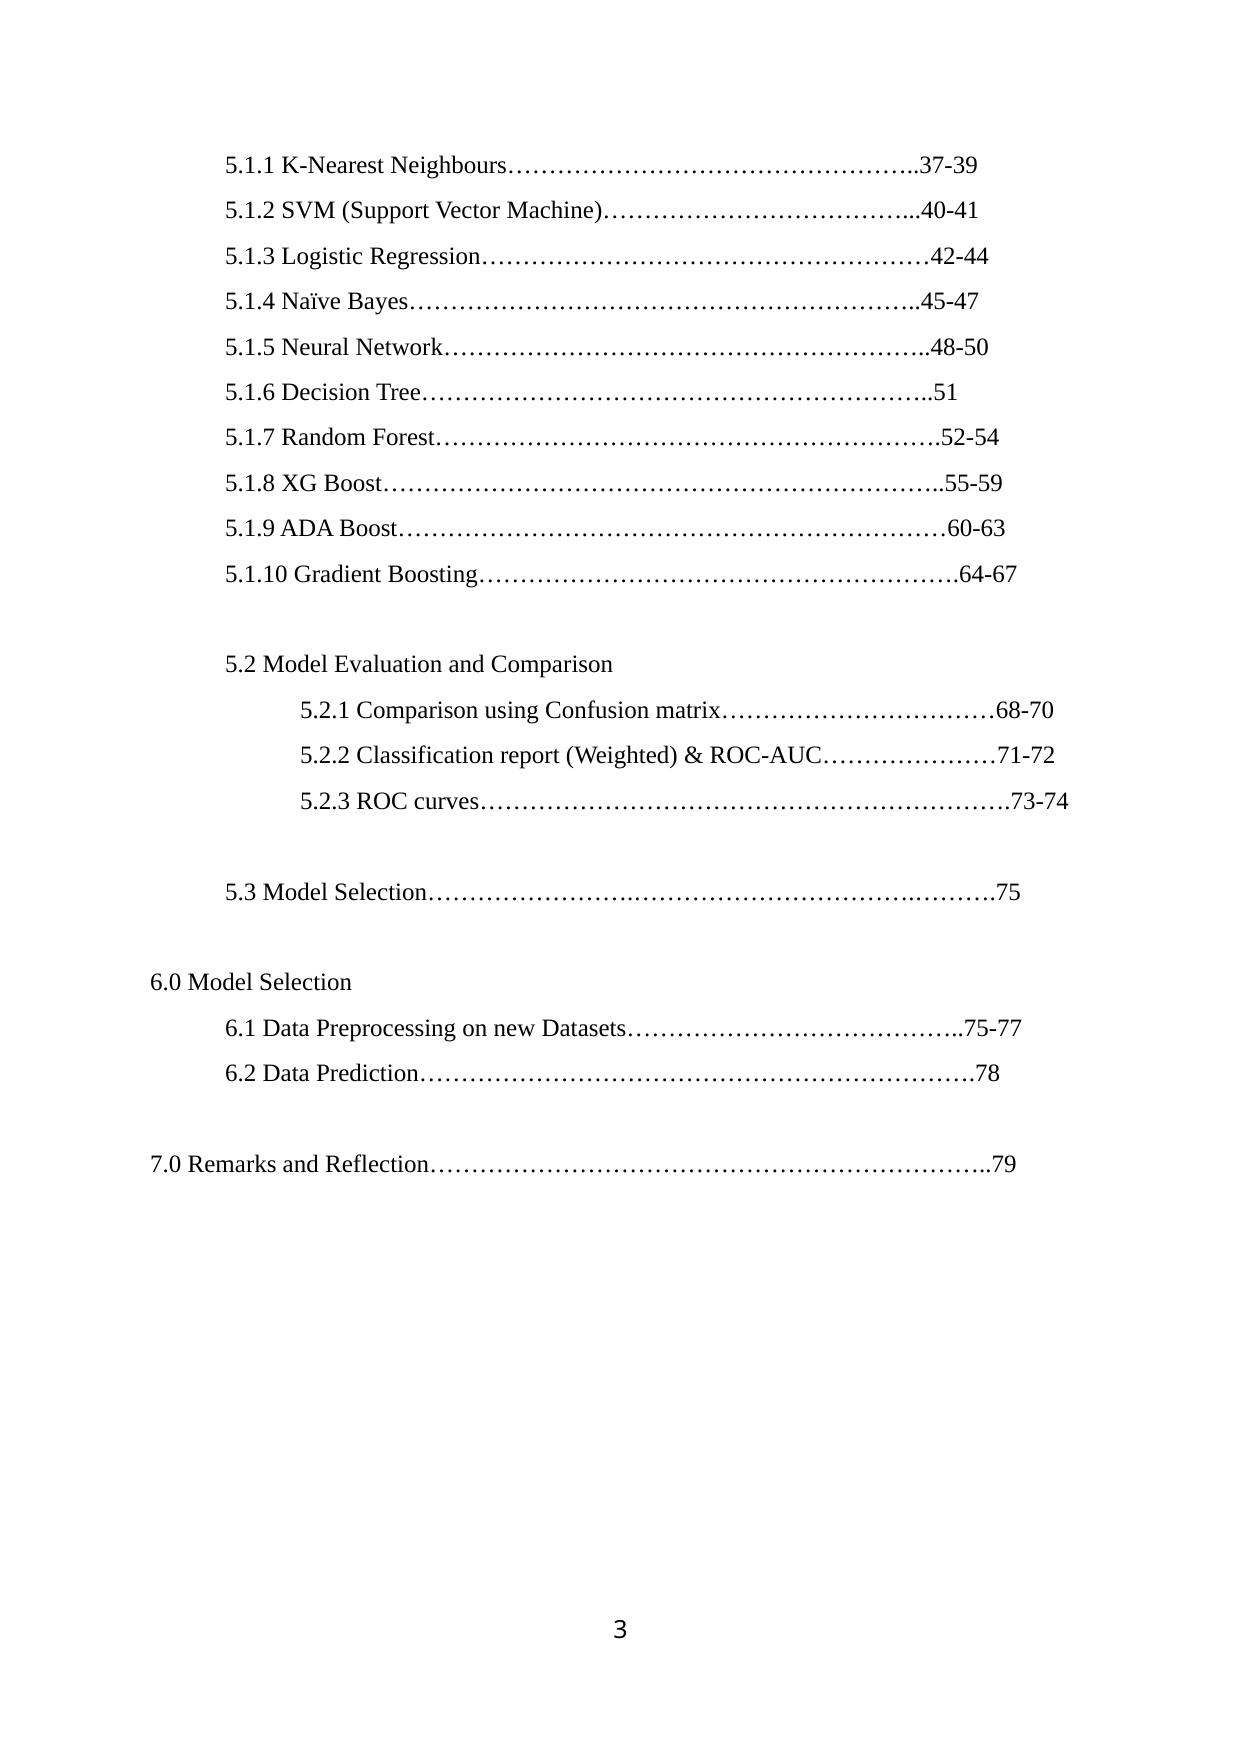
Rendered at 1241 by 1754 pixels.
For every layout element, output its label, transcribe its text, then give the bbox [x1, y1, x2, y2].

text 5.2.2 Classification report (Weighted) & ROC-AUC…………………71-72 [150, 740, 1090, 769]
text 5.1.6 Decision Tree……………………………………………………..51 [150, 377, 1090, 406]
text 5.1.2 SVM (Support Vector Machine)………………………………...40-41 [150, 195, 1090, 224]
text 6.0 Model Selection [150, 967, 1090, 996]
text 7.0 Remarks and Reflection…………………………………………………………..79 [150, 1149, 1090, 1178]
text 5.2 Model Evaluation and Comparison [150, 649, 1090, 678]
text 5.2.1 Comparison using Confusion matrix……………………………68-70 [150, 695, 1090, 724]
text 5.1.3 Logistic Regression………………………………………………42-44 [150, 241, 1090, 269]
text 5.1.1 K-Nearest Neighbours…………………………………………..37-39 [150, 150, 1090, 179]
text 5.1.7 Random Forest…………………………………………………….52-54 [150, 422, 1090, 451]
text 5.3 Model Selection…………………….…………………………….……….75 [150, 877, 1090, 905]
text 6.1 Data Preprocessing on new Datasets…………………………………..75-77 [150, 1013, 1090, 1042]
text 5.1.9 ADA Boost…………………………………………………………60-63 [150, 513, 1090, 542]
text 5.1.5 Neural Network…………………………………………………..48-50 [150, 332, 1090, 360]
text 5.1.8 XG Boost…………………………………………………………..55-59 [150, 468, 1090, 497]
text 5.1.10 Gradient Boosting………………………………………………….64-67 [150, 559, 1090, 587]
text 5.1.4 Naïve Bayes……………………………………………………..45-47 [150, 286, 1090, 315]
text 5.2.3 ROC curves……………………………………………………….73-74 [150, 786, 1090, 814]
text 6.2 Data Prediction………………………………………………………….78 [150, 1058, 1090, 1087]
